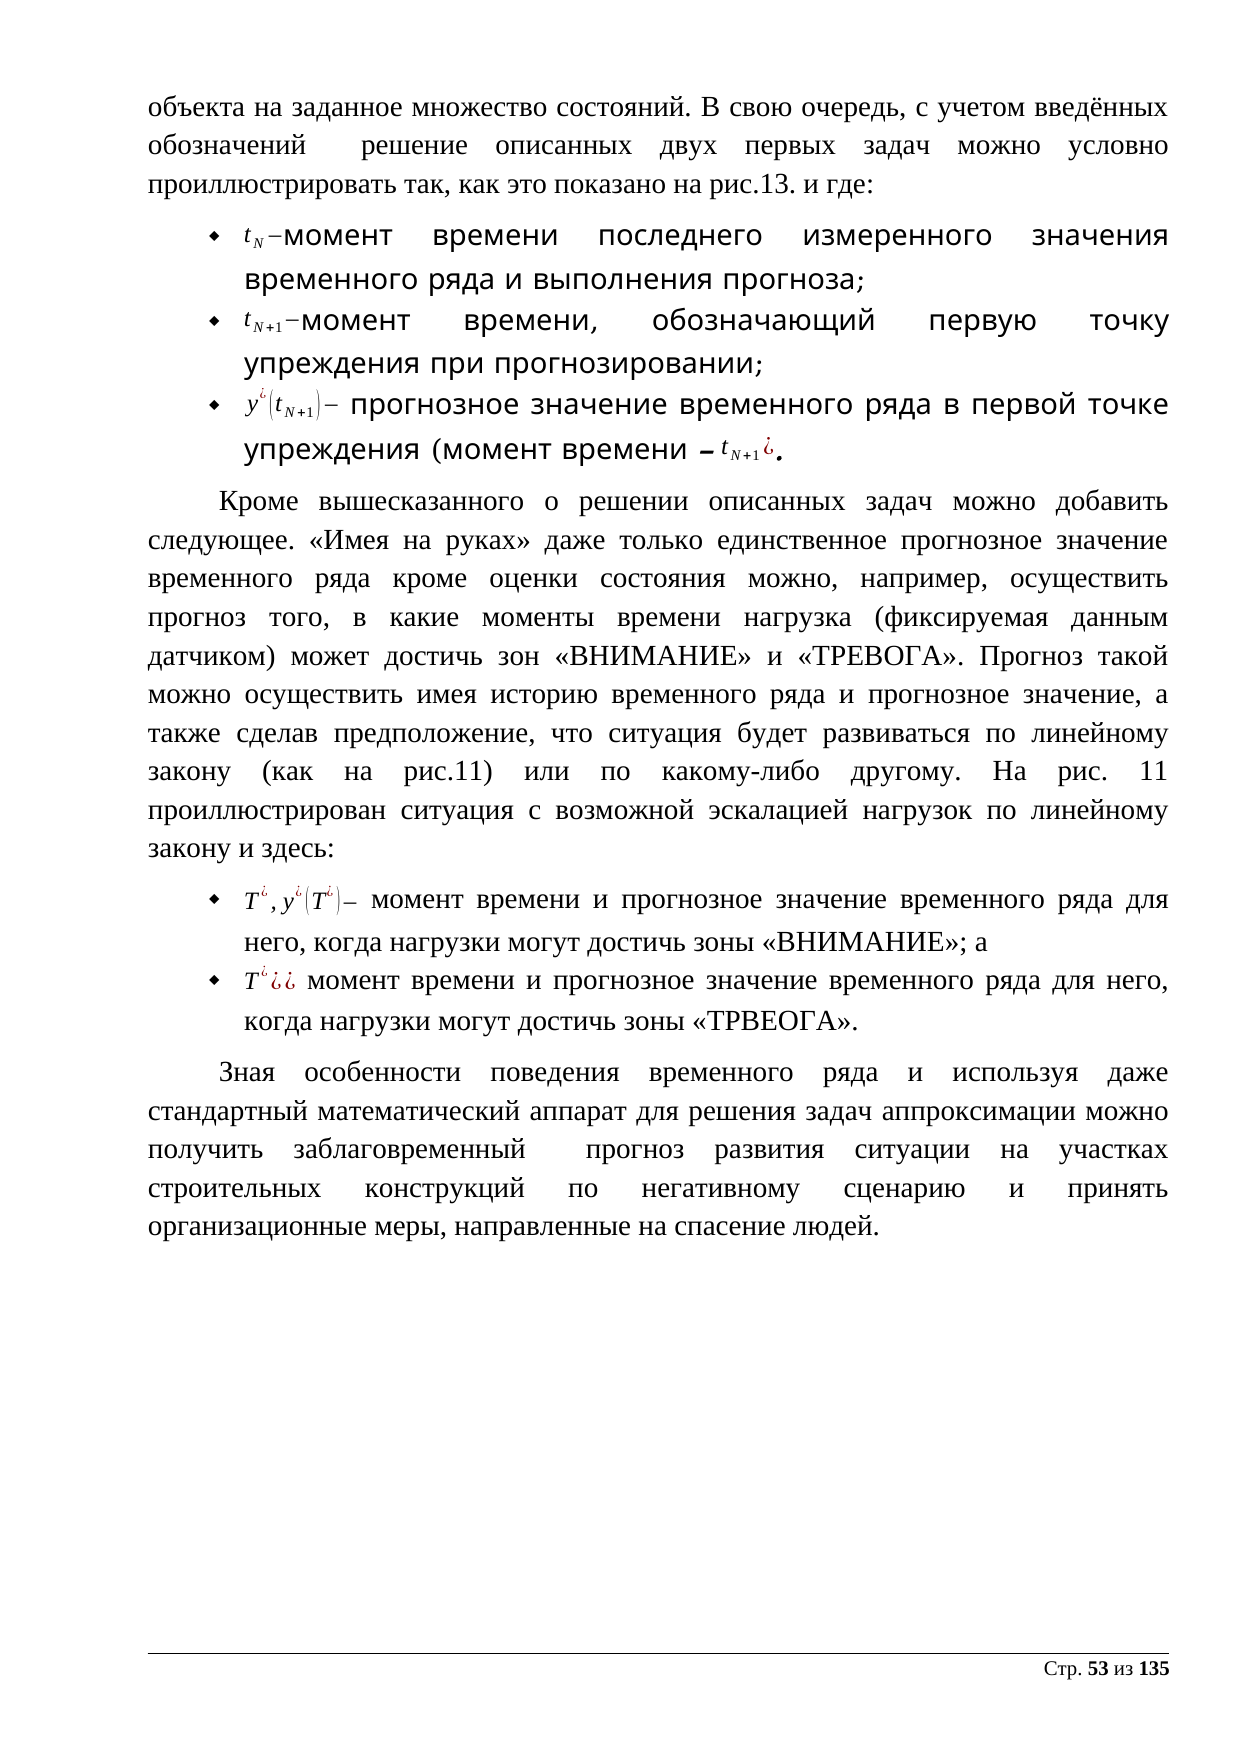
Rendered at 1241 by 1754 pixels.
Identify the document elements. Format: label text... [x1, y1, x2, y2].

list прогнозное значение временного ряда в первой точке упреждения (момент времени – . [207, 385, 1169, 466]
text Зная особенности поведения временного ряда и используя даже стандартный математический аппарат для решения задач аппроксимации можно получить заблаговременный прогноз развития ситуации на участках строительных конструкций по негативному сценарию и принять организационные меры, направленные на спасение людей. [148, 1054, 1169, 1242]
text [148, 89, 1169, 199]
list момент времени, обозначающий первую точку упреждения при прогнозировании; [207, 301, 1169, 380]
list момент времени и прогнозное значение временного ряда для него, когда нагрузки могут достичь зоны «ТРВЕОГА». [207, 962, 1169, 1037]
text Кроме вышесказанного о решении описанных задач можно добавить следующее. «Имея на руках» даже только единственное прогнозное значение временного ряда кроме оценки состояния можно, например, осуществить прогноз того, в какие моменты времени нагрузка (фиксируемая данным датчиком) может достичь зон «ВНИМАНИЕ» и «ТРЕВОГА». Прогноз такой можно осуществить имея историю временного ряда и прогнозное значение, а также сделав предположение, что ситуация будет развиваться по линейному закону (как на рис.11) или по какому-либо другому. На рис. 11 проиллюстрирован ситуация с возможной эскалацией нагрузок по линейному закону и здесь: [148, 483, 1169, 864]
list момент времени и прогнозное значение временного ряда для него, когда нагрузки могут достичь зоны «ВНИМАНИЕ»; а [207, 881, 1169, 957]
list момент времени последнего измеренного значения временного ряда и выполнения прогноза; [207, 217, 1169, 296]
